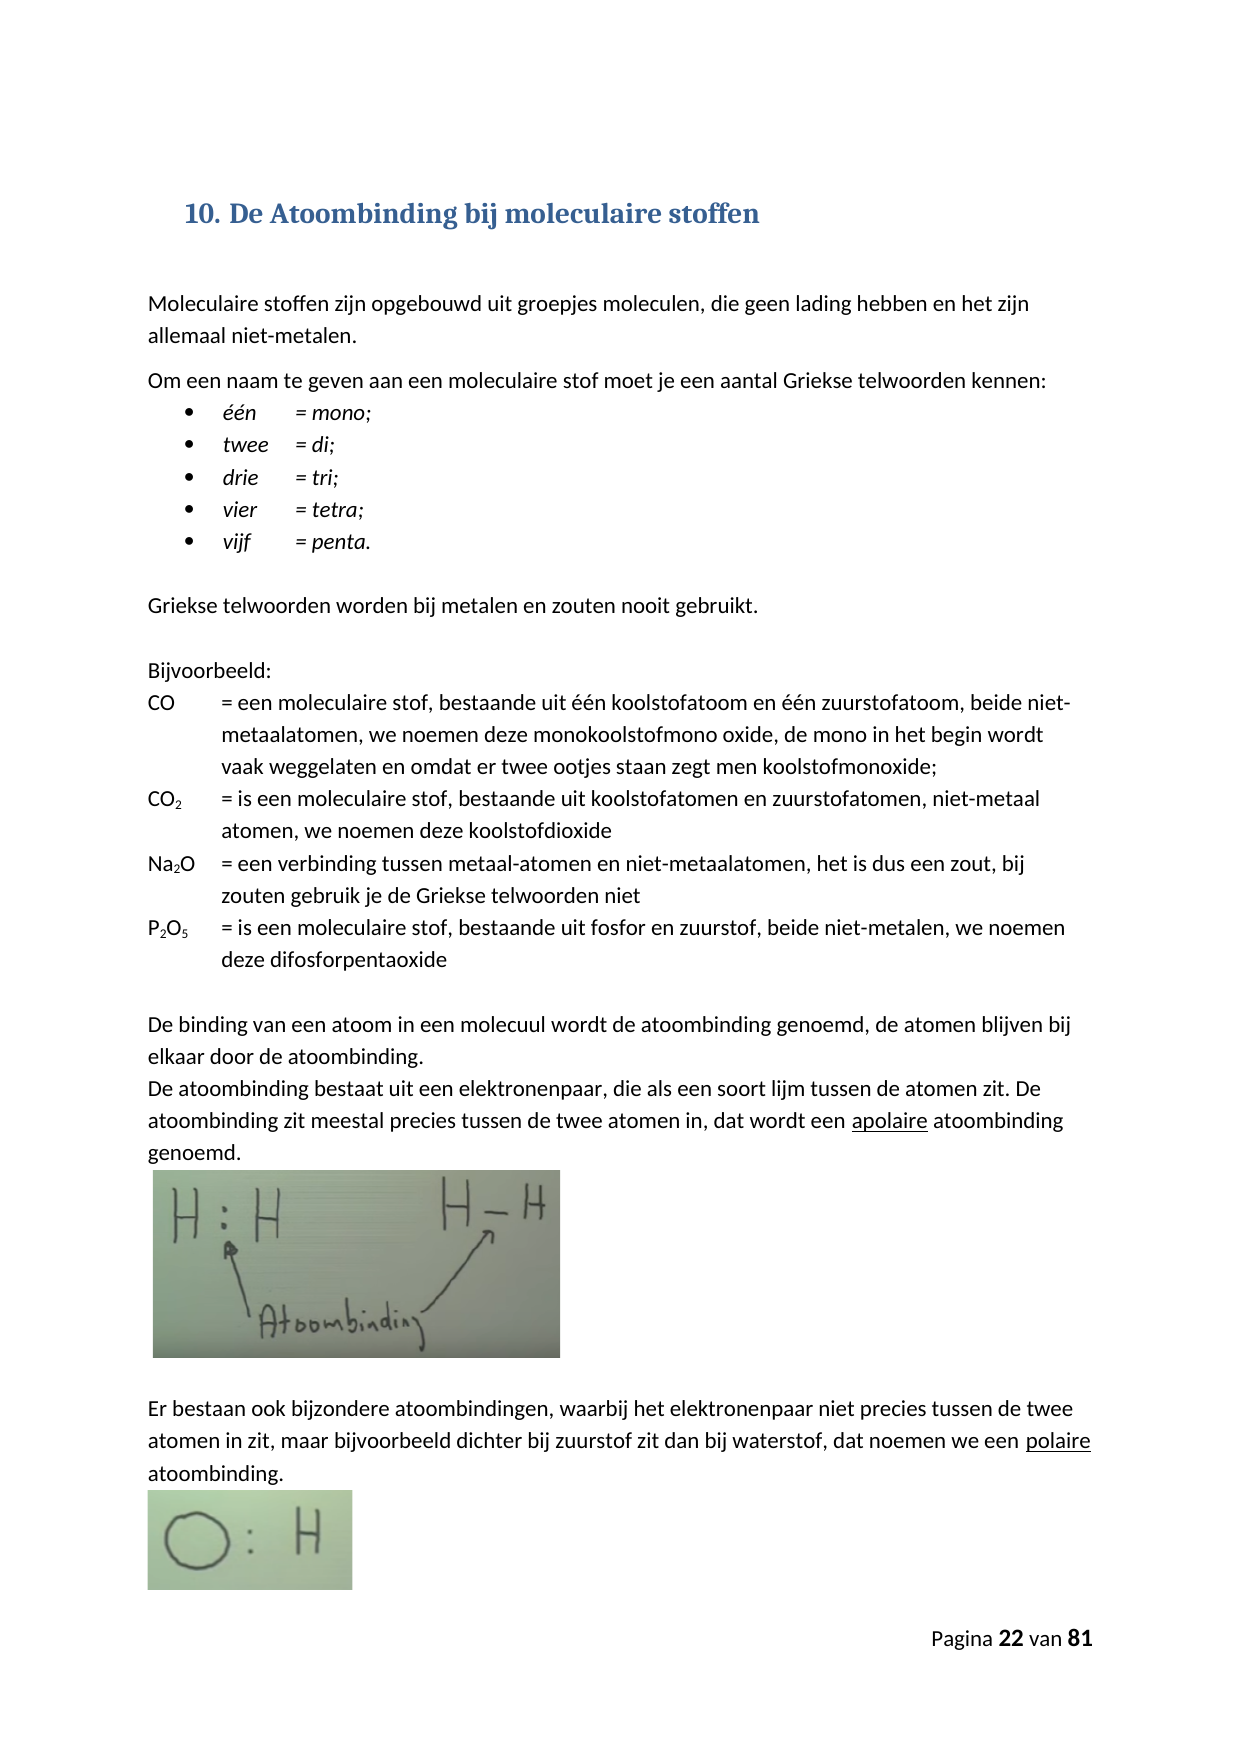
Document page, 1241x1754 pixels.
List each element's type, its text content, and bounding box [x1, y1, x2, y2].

subtitle De Atoombinding bij moleculaire stoffen [185, 198, 1093, 231]
text CO = een moleculaire stof, bestaande uit één koolstofatoom en één zuurstofatoom, beide niet-metaalatomen, we noemen deze monokoolstofmono oxide, de mono in het begin wordt vaak weggelaten en omdat er twee ootjes staan zegt men koolstofmonoxide; [148, 688, 1093, 780]
text Na2O = een verbinding tussen metaal-atomen en niet-metaalatomen, het is dus een zout, bij zouten gebruik je de Griekse telwoorden niet [148, 849, 1093, 909]
text Om een naam te geven aan een moleculaire stof moet je een aantal Griekse telwoorden kennen: [148, 366, 1093, 394]
text De binding van een atoom in een molecuul wordt de atoombinding genoemd, de atomen blijven bij elkaar door de atoombinding. [148, 1010, 1093, 1070]
list twee = di; [185, 430, 1093, 458]
text CO2 = is een moleculaire stof, bestaande uit koolstofatomen en zuurstofatomen, niet-metaal atomen, we noemen deze koolstofdioxide [148, 784, 1093, 845]
list één = mono; [185, 398, 1093, 426]
list vier = tetra; [185, 495, 1093, 523]
text P2O5 = is een moleculaire stof, bestaande uit fosfor en zuurstof, beide niet-metalen, we noemen deze difosforpentaoxide [148, 913, 1093, 973]
text Griekse telwoorden worden bij metalen en zouten nooit gebruikt. [148, 591, 1093, 619]
picture [152, 1170, 561, 1358]
list vijf = penta. [185, 527, 1093, 555]
text Bijvoorbeeld: [148, 656, 1093, 684]
text Moleculaire stoffen zijn opgebouwd uit groepjes moleculen, die geen lading hebben en het zijn allemaal niet-metalen. [148, 289, 1093, 349]
list drie = tri; [185, 463, 1093, 491]
picture [147, 1490, 353, 1590]
text Er bestaan ook bijzondere atoombindingen, waarbij het elektronenpaar niet precies tussen de twee atomen in zit, maar bijvoorbeeld dichter bij zuurstof zit dan bij waterstof, dat noemen we een polaire atoombinding. [148, 1394, 1093, 1487]
text De atoombinding bestaat uit een elektronenpaar, die als een soort lijm tussen de atomen zit. De atoombinding zit meestal precies tussen de twee atomen in, dat wordt een apolaire atoombinding genoemd. [148, 1074, 1093, 1167]
